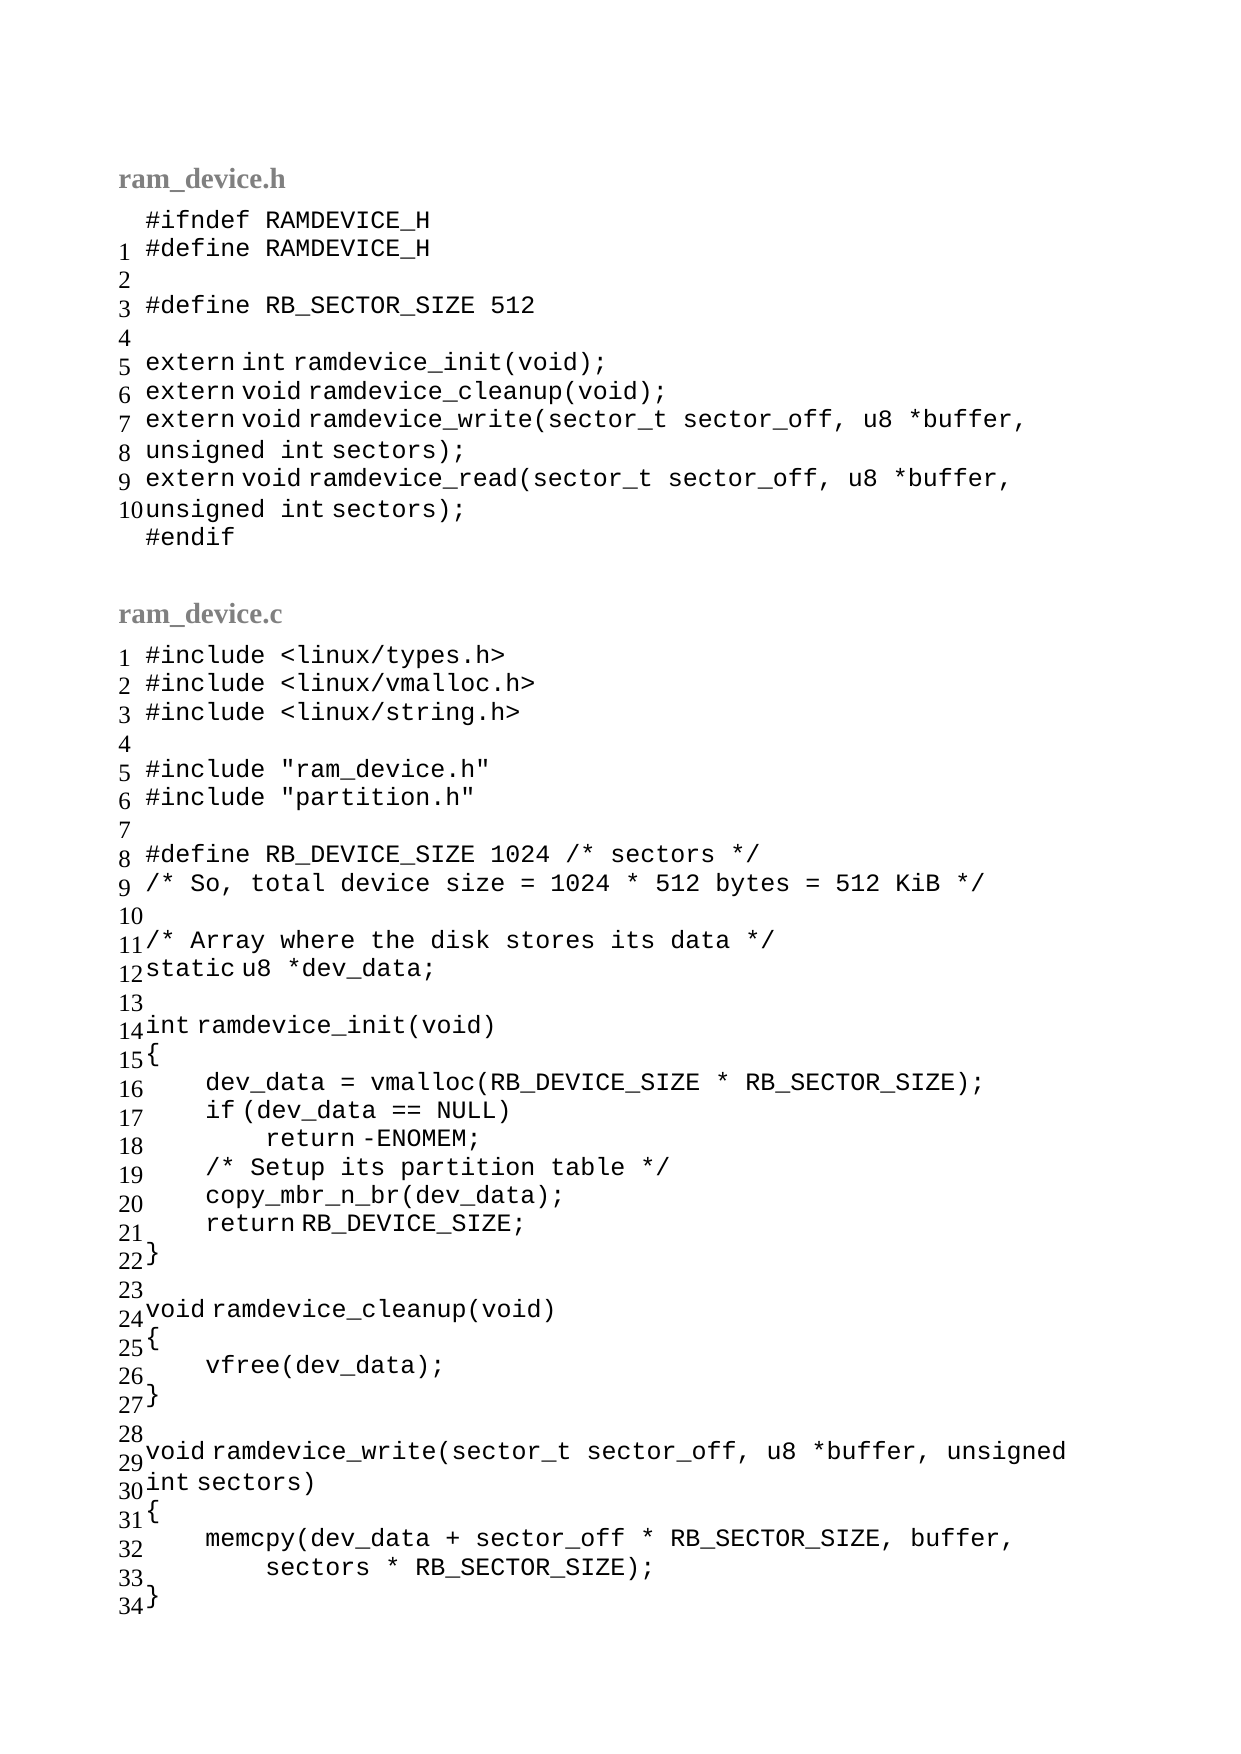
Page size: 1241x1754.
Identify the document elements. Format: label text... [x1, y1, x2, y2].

subtitle ram_device.c [118, 597, 1122, 630]
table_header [145, 643, 1122, 1620]
table_header #ifndef RAMDEVICE_H #define RAMDEVICE_H #define RB_SECTOR_SIZE 512 extern int ramdevice_init(void); extern void ramdevice_cleanup(void); extern void ramdevice_write(sector_t sector_off, u8 *buffer, unsigned int sectors); extern void ramdevice_read(sector_t sector_off, u8 *buffer, unsigned int sectors); #endif [145, 208, 1122, 553]
table_header 1 2 3 4 5 6 7 8 9 10 [118, 208, 145, 553]
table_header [118, 643, 145, 1620]
subtitle ram_device.h [118, 161, 1122, 195]
